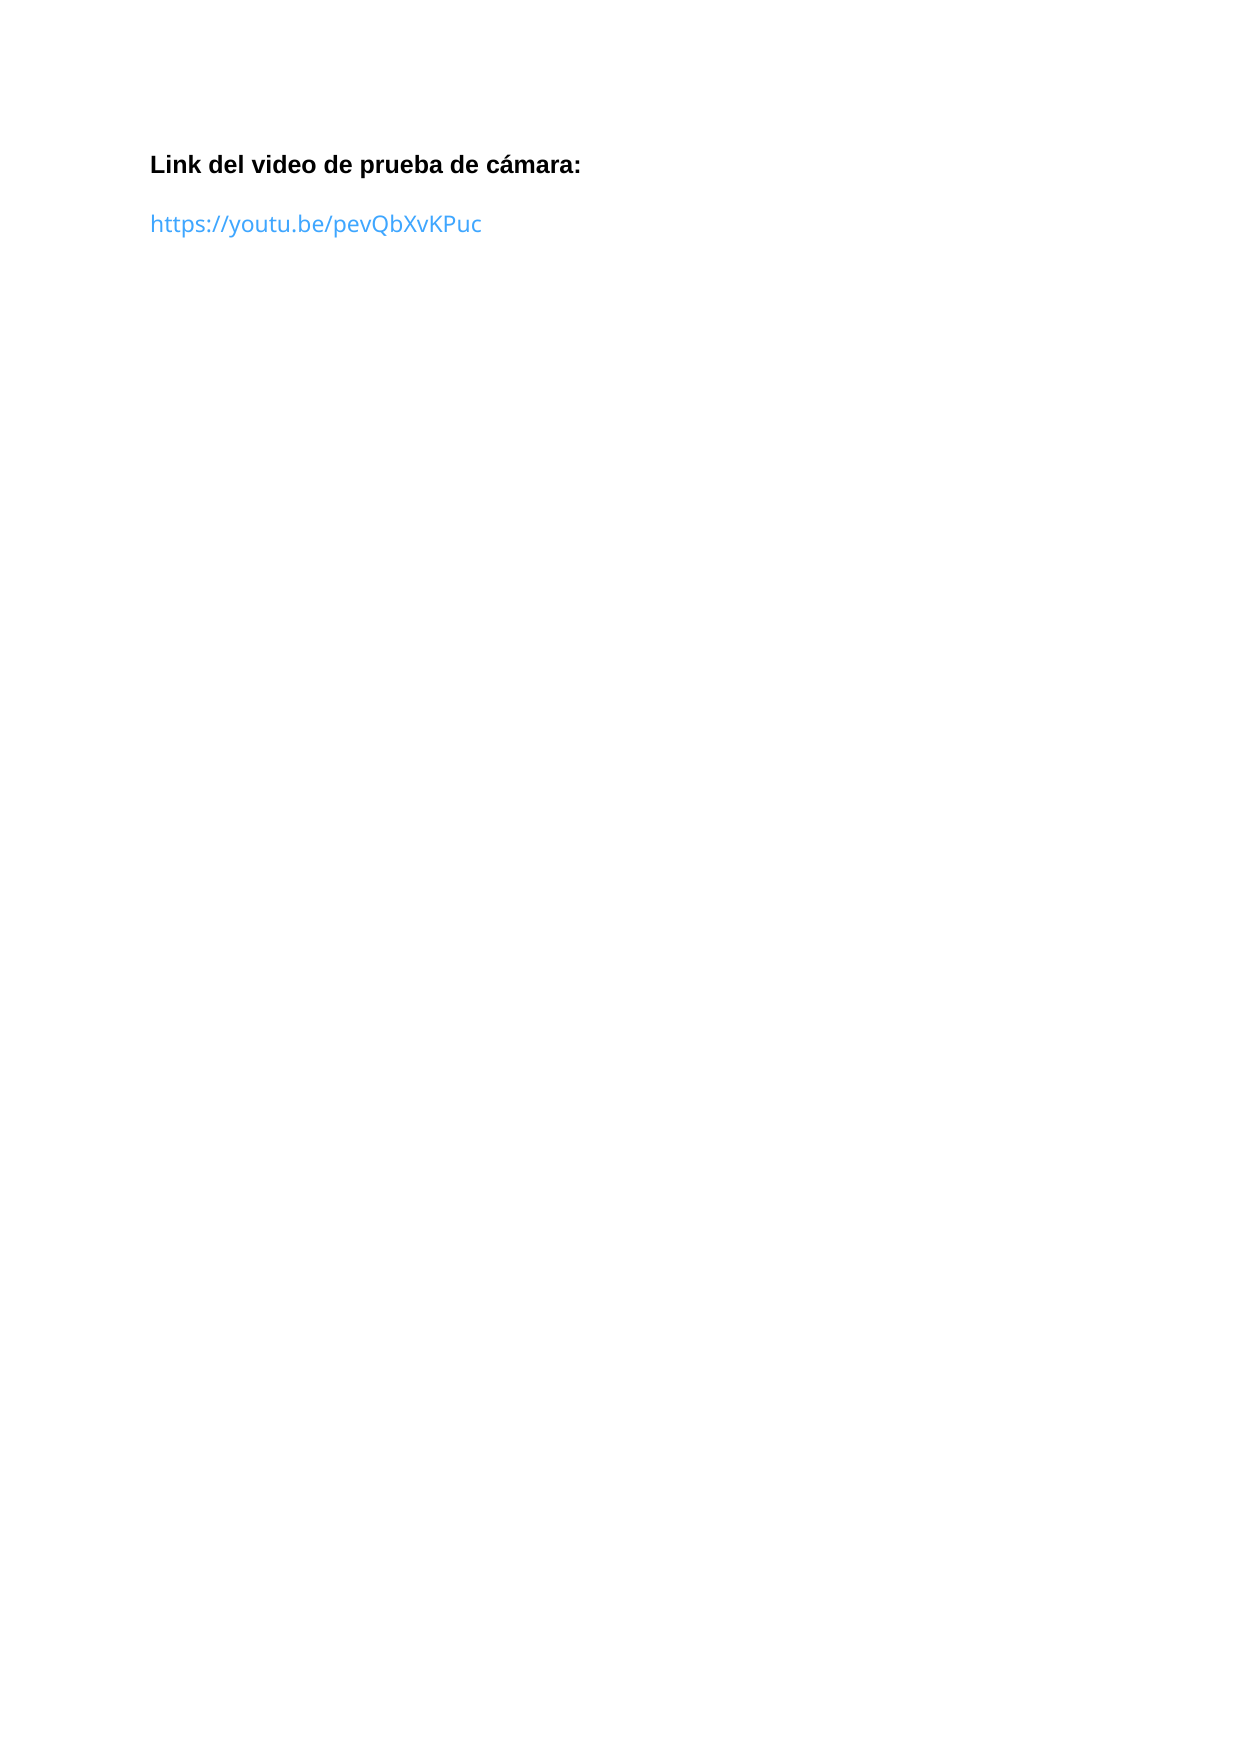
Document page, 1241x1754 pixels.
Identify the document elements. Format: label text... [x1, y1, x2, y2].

text https://youtu.be/pevQbXvKPuc [150, 208, 1090, 239]
text Link del video de prueba de cámara: [150, 150, 1090, 179]
